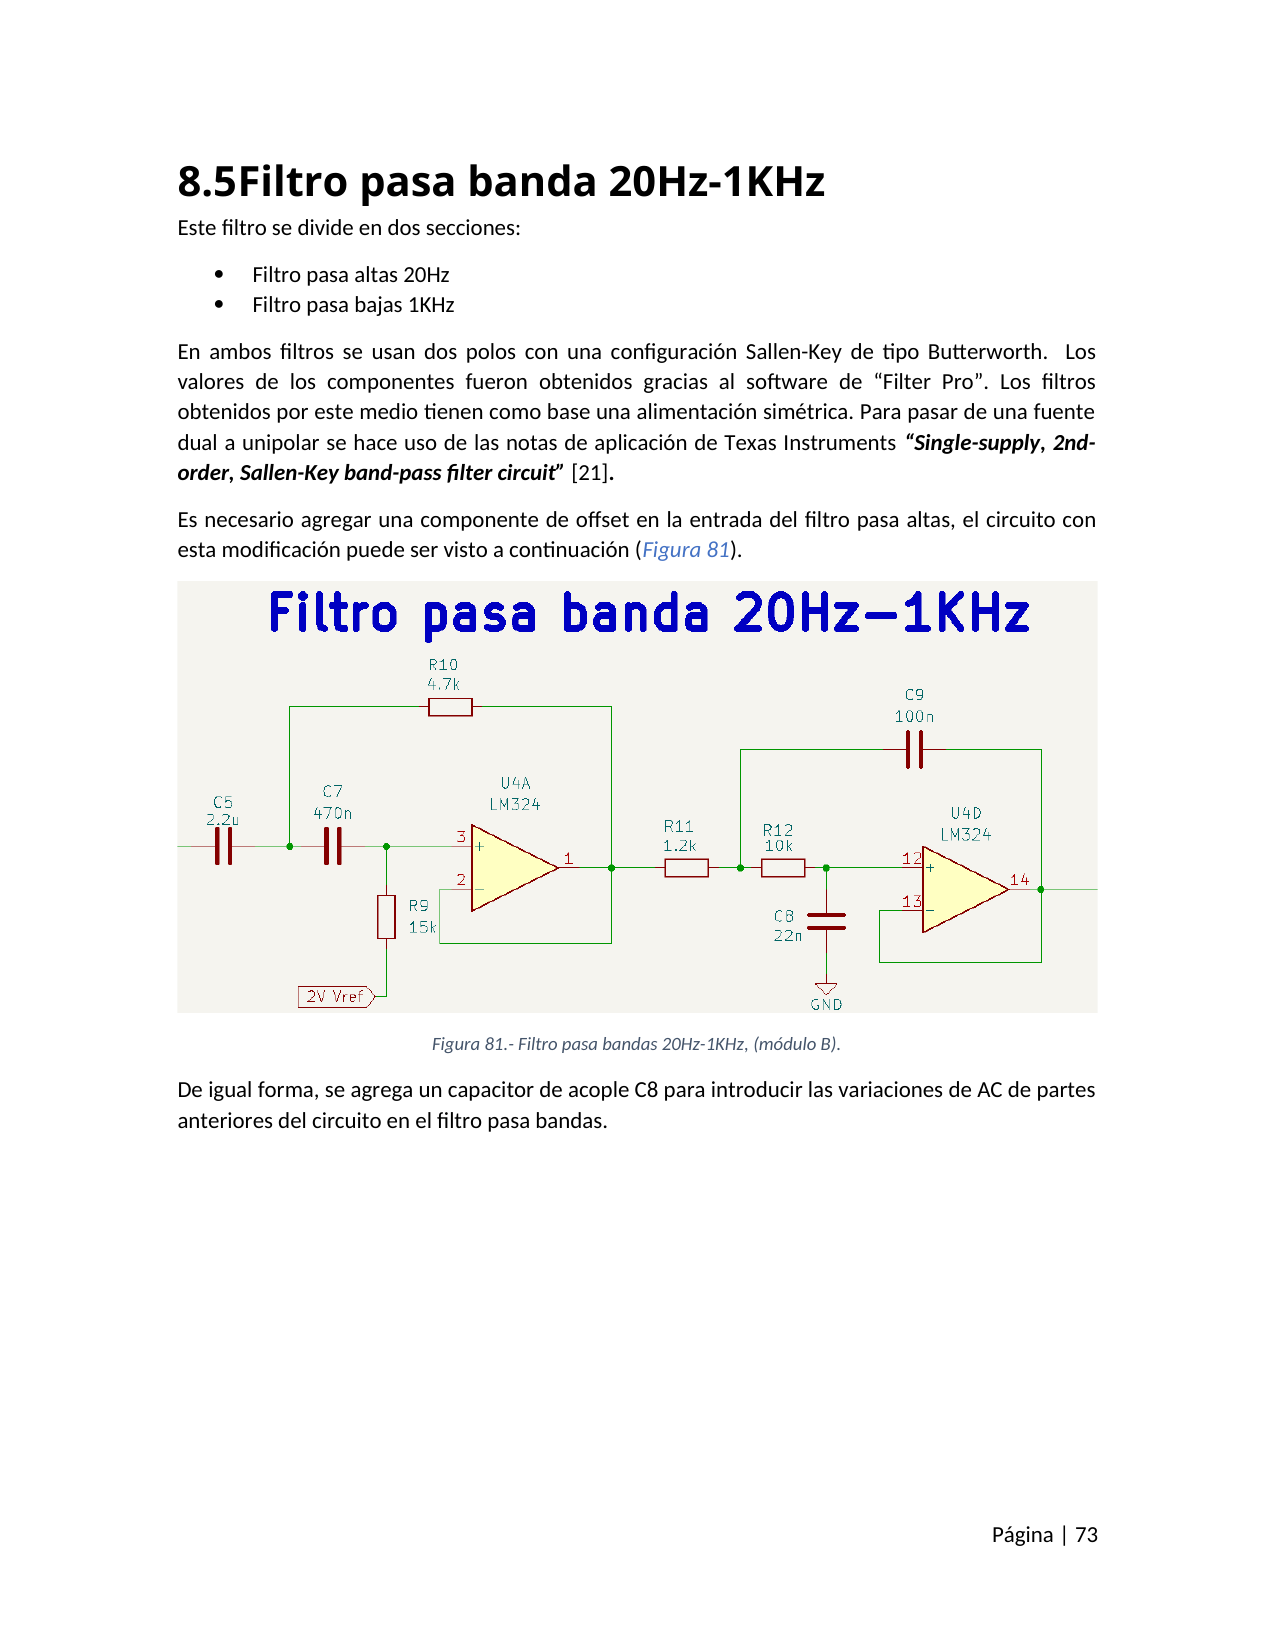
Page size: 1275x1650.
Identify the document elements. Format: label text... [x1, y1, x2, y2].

subtitle Filtro pasa banda 20Hz-1KHz [177, 152, 1098, 208]
list Filtro pasa bajas 1KHz [215, 290, 1098, 318]
text Es necesario agregar una componente de offset en la entrada del filtro pasa altas, el circuito con esta modificación puede ser visto a continuación (Figura 83). [177, 505, 1098, 563]
text En ambos filtros se usan dos polos con una configuración Sallen-Key de tipo Butterworth. Los valores de los componentes fueron obtenidos gracias al software de “Filter Pro”. Los filtros obtenidos por este medio tienen como base una alimentación simétrica. Para pasar de una fuente dual a unipolar se hace uso de las notas de aplicación de Texas Instruments “Single-supply, 2nd-order, Sallen-Key band-pass filter circuit” . [177, 337, 1098, 486]
list Filtro pasa altas 20Hz [215, 260, 1098, 288]
text De igual forma, se agrega un capacitor de acople C8 para introducir las variaciones de AC de partes anteriores del circuito en el filtro pasa bandas. [177, 1076, 1098, 1134]
text Figura 81.- Filtro pasa bandas 20Hz-1KHz, (módulo B). [177, 1032, 1098, 1055]
picture [177, 581, 1098, 1013]
text Este filtro se divide en dos secciones: [177, 213, 1098, 241]
